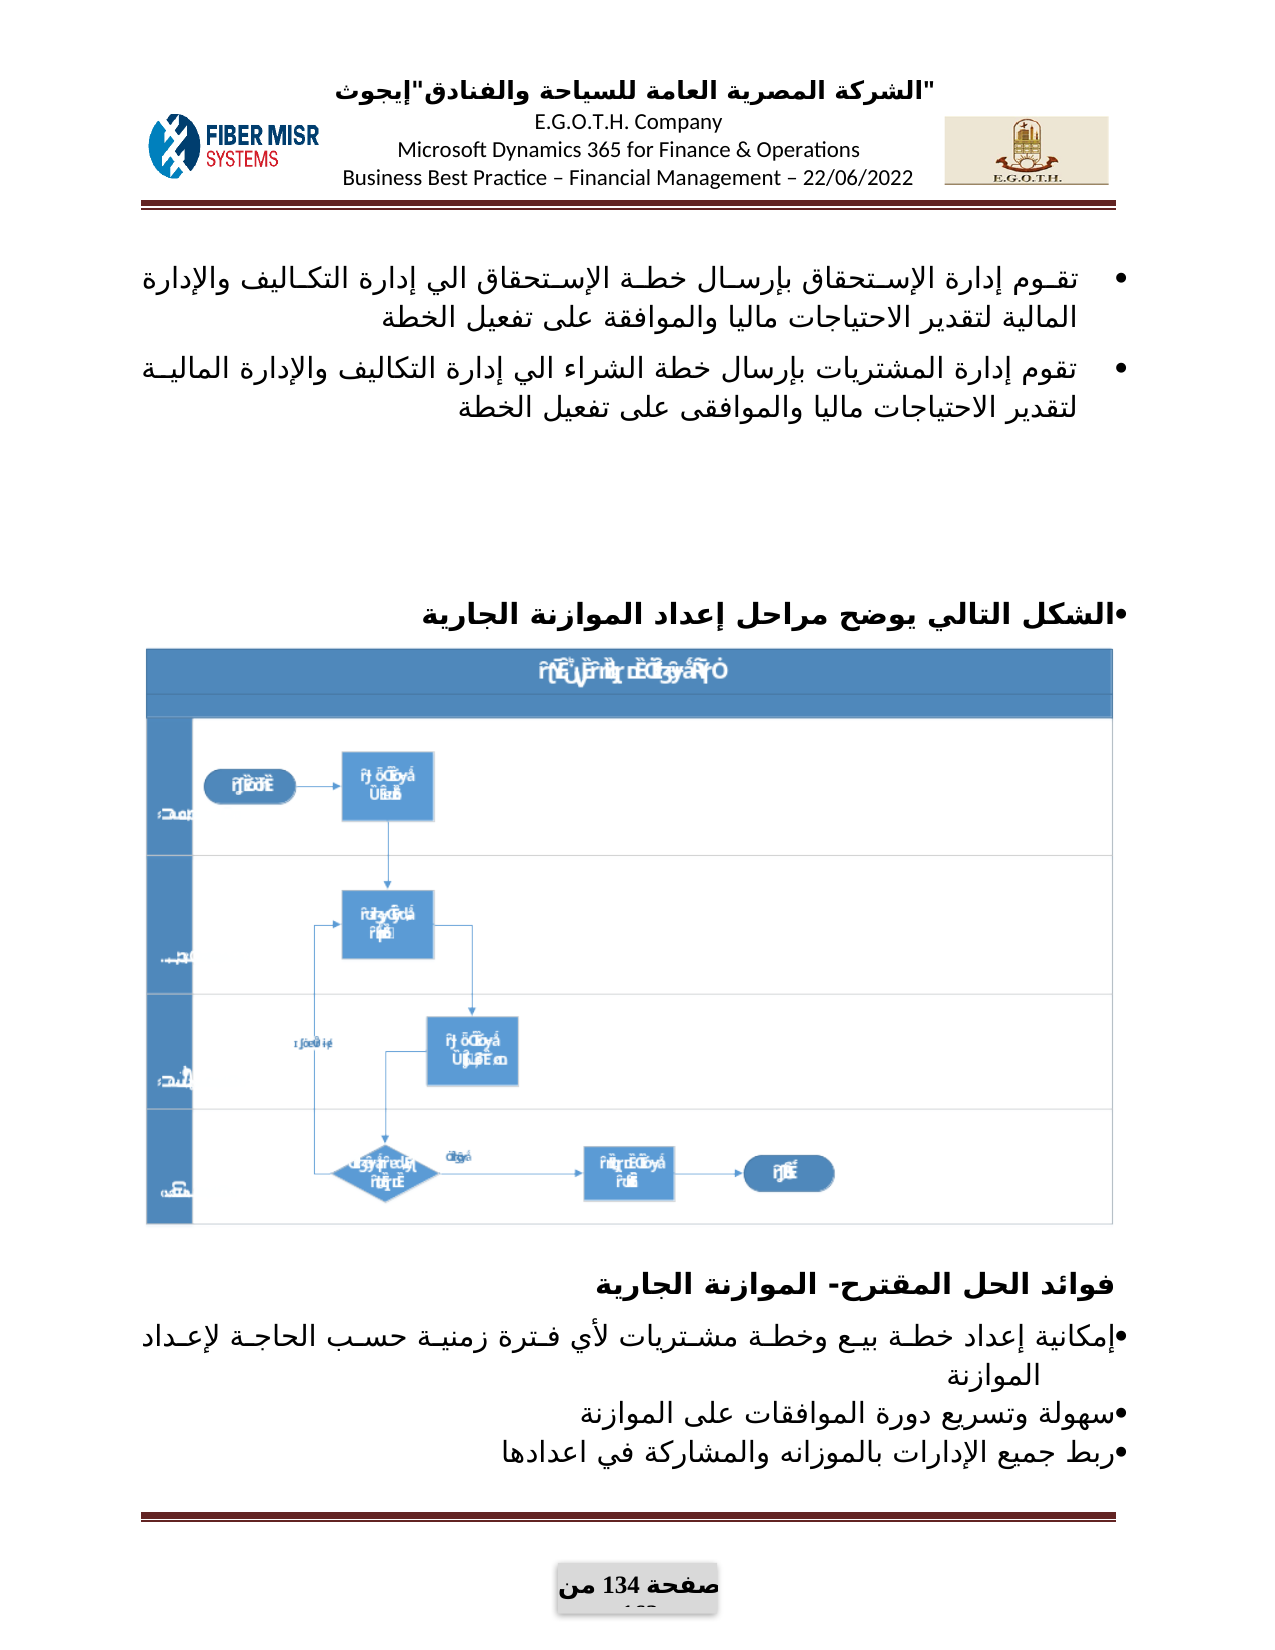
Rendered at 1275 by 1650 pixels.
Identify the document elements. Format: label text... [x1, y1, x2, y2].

picture [143, 104, 325, 186]
list تقوم إدارة المشتريات بإرسال خطة الشراء الي إدارة التكاليف والإدارة المالية لتقدير الاحتياجات ماليا والموافقى على تفعيل الخطة [141, 352, 1116, 425]
list تقوم إدارة الإستحقاق بإرسال خطة الإستحقاق الي إدارة التكاليف والإدارة المالية لتقدير الاحتياجات ماليا والموافقة على تفعيل الخطة [141, 261, 1116, 334]
list الشكل التالي يوضح مراحل إعداد الموازنة الجارية [141, 598, 1116, 1243]
list سهولة وتسريع دورة الموافقات على الموازنة [141, 1397, 1116, 1431]
text فوائد الحل المقترح- الموازنة الجارية [141, 1267, 1116, 1301]
picture [944, 116, 1109, 185]
list ربط جميع الإدارات بالموزانه والمشاركة في اعدادها [141, 1436, 1116, 1470]
list إمكانية إعداد خطة بيع وخطة مشتريات لأي فترة زمنية حسب الحاجة لإعداد الموازنة [141, 1319, 1116, 1392]
